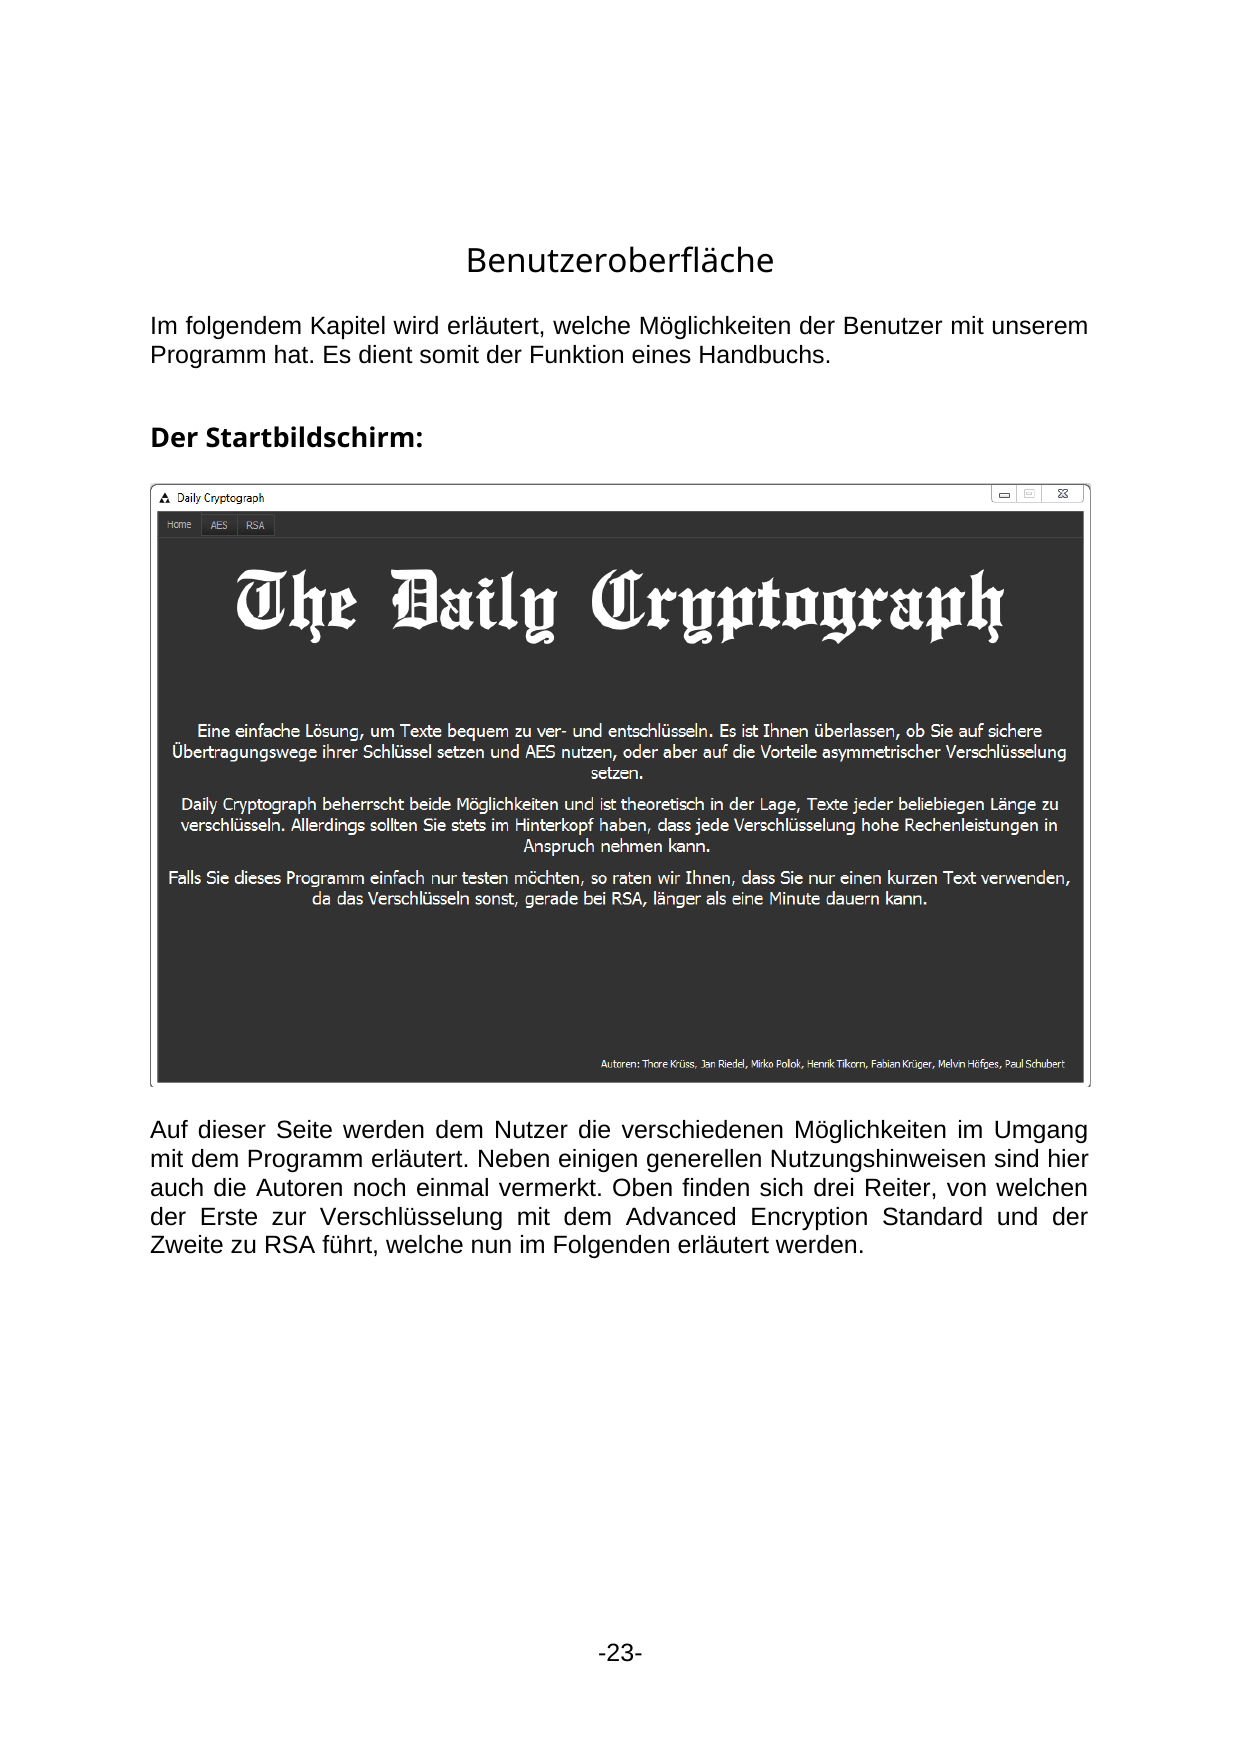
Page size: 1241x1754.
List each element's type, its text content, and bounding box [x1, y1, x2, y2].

subtitle Der Startbildschirm: [150, 418, 1090, 455]
text Auf dieser Seite werden dem Nutzer die verschiedenen Möglichkeiten im Umgang mit dem Programm erläutert. Neben einigen generellen Nutzungshinweisen sind hier auch die Autoren noch einmal vermerkt. Oben finden sich drei Reiter, von welchen der Erste zur Verschlüsselung mit dem Advanced Encryption Standard und der Zweite zu RSA führt, welche nun im Folgenden erläutert werden. [150, 1115, 1090, 1259]
text Im folgendem Kapitel wird erläutert, welche Möglichkeiten der Benutzer mit unserem Programm hat. Es dient somit der Funktion eines Handbuchs. [150, 311, 1090, 369]
picture [150, 483, 1091, 1087]
subtitle Benutzeroberfläche [150, 237, 1090, 282]
